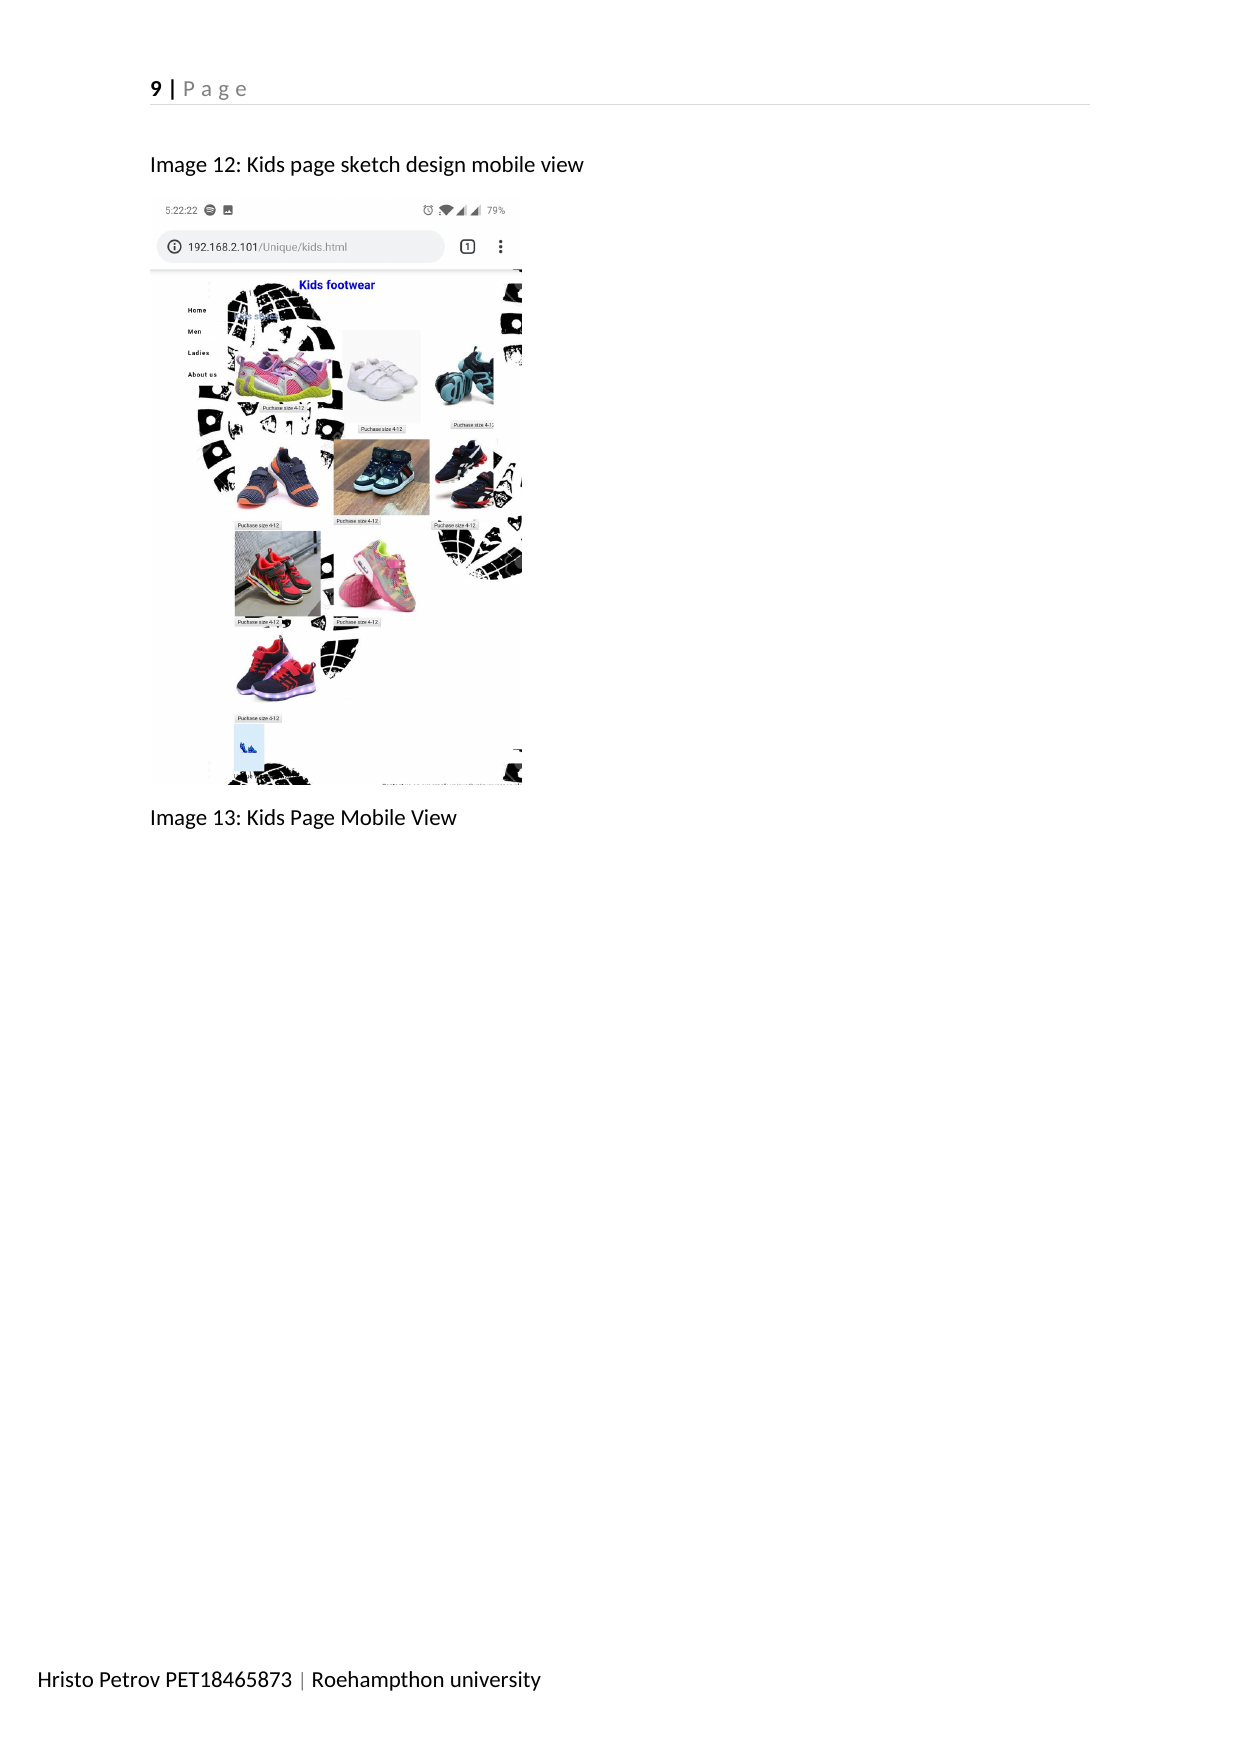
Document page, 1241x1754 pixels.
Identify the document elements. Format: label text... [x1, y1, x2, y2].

picture [150, 196, 522, 785]
text Image 13: Kids Page Mobile View [150, 803, 1090, 831]
text Image 12: Kids page sketch design mobile view [150, 150, 1090, 178]
